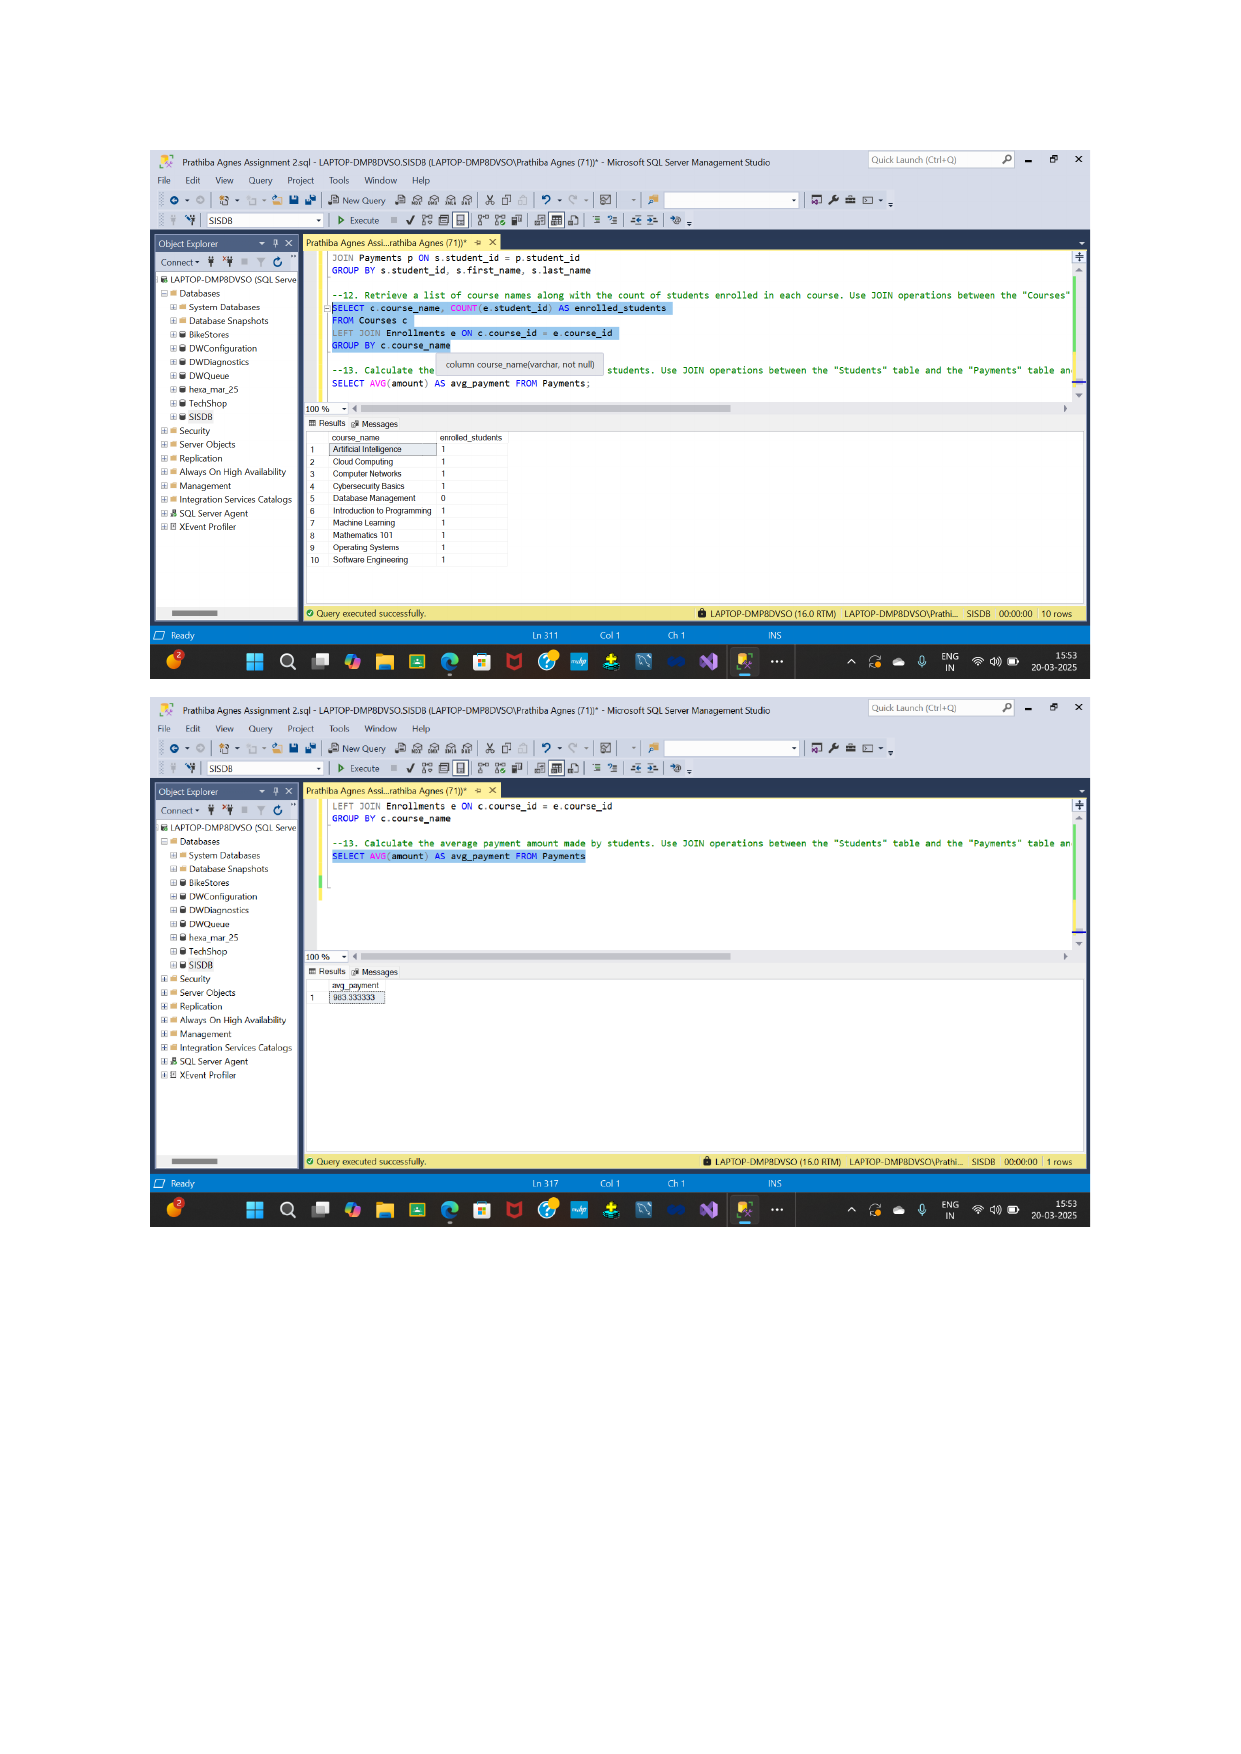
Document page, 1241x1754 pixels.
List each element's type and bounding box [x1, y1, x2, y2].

picture [150, 150, 1091, 679]
picture [150, 697, 1091, 1227]
